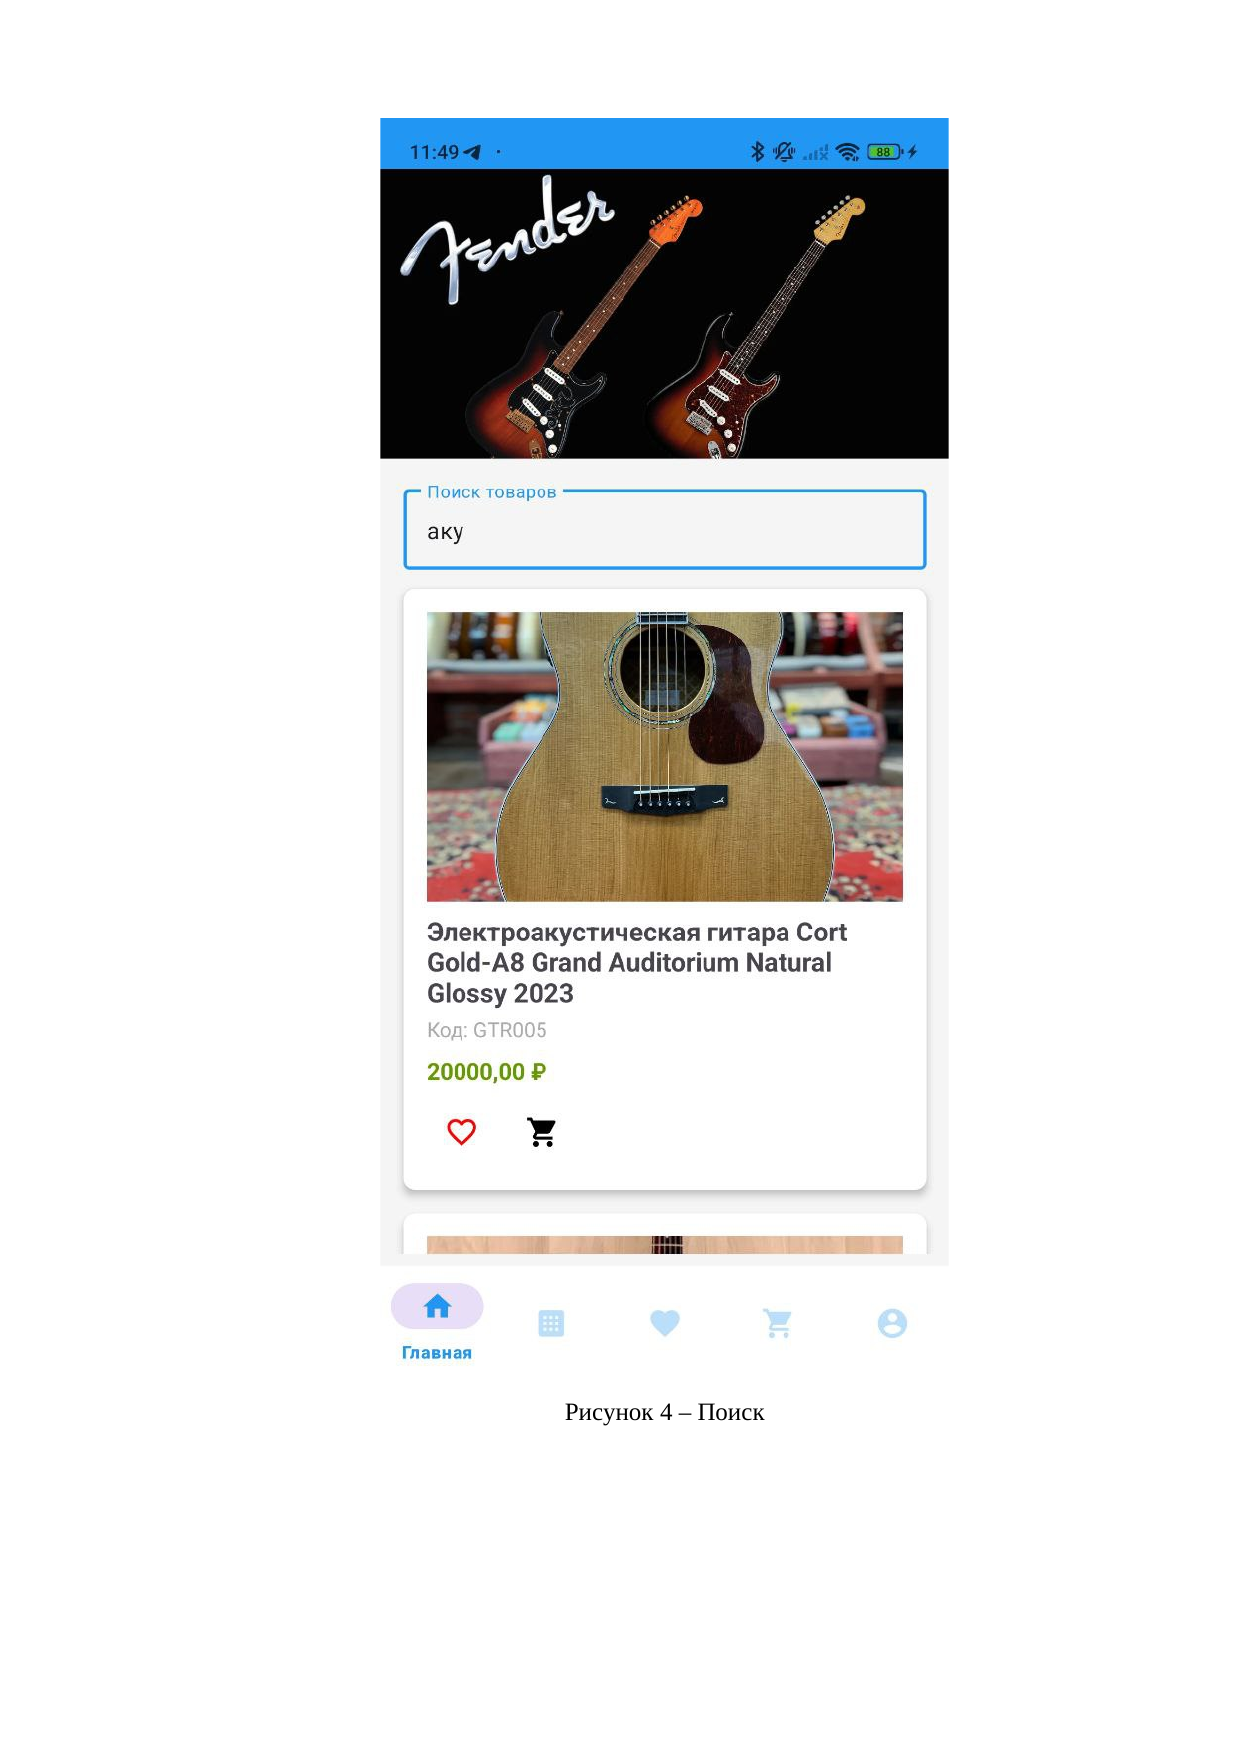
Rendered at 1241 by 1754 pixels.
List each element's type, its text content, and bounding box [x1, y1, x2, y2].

picture [380, 118, 949, 1381]
